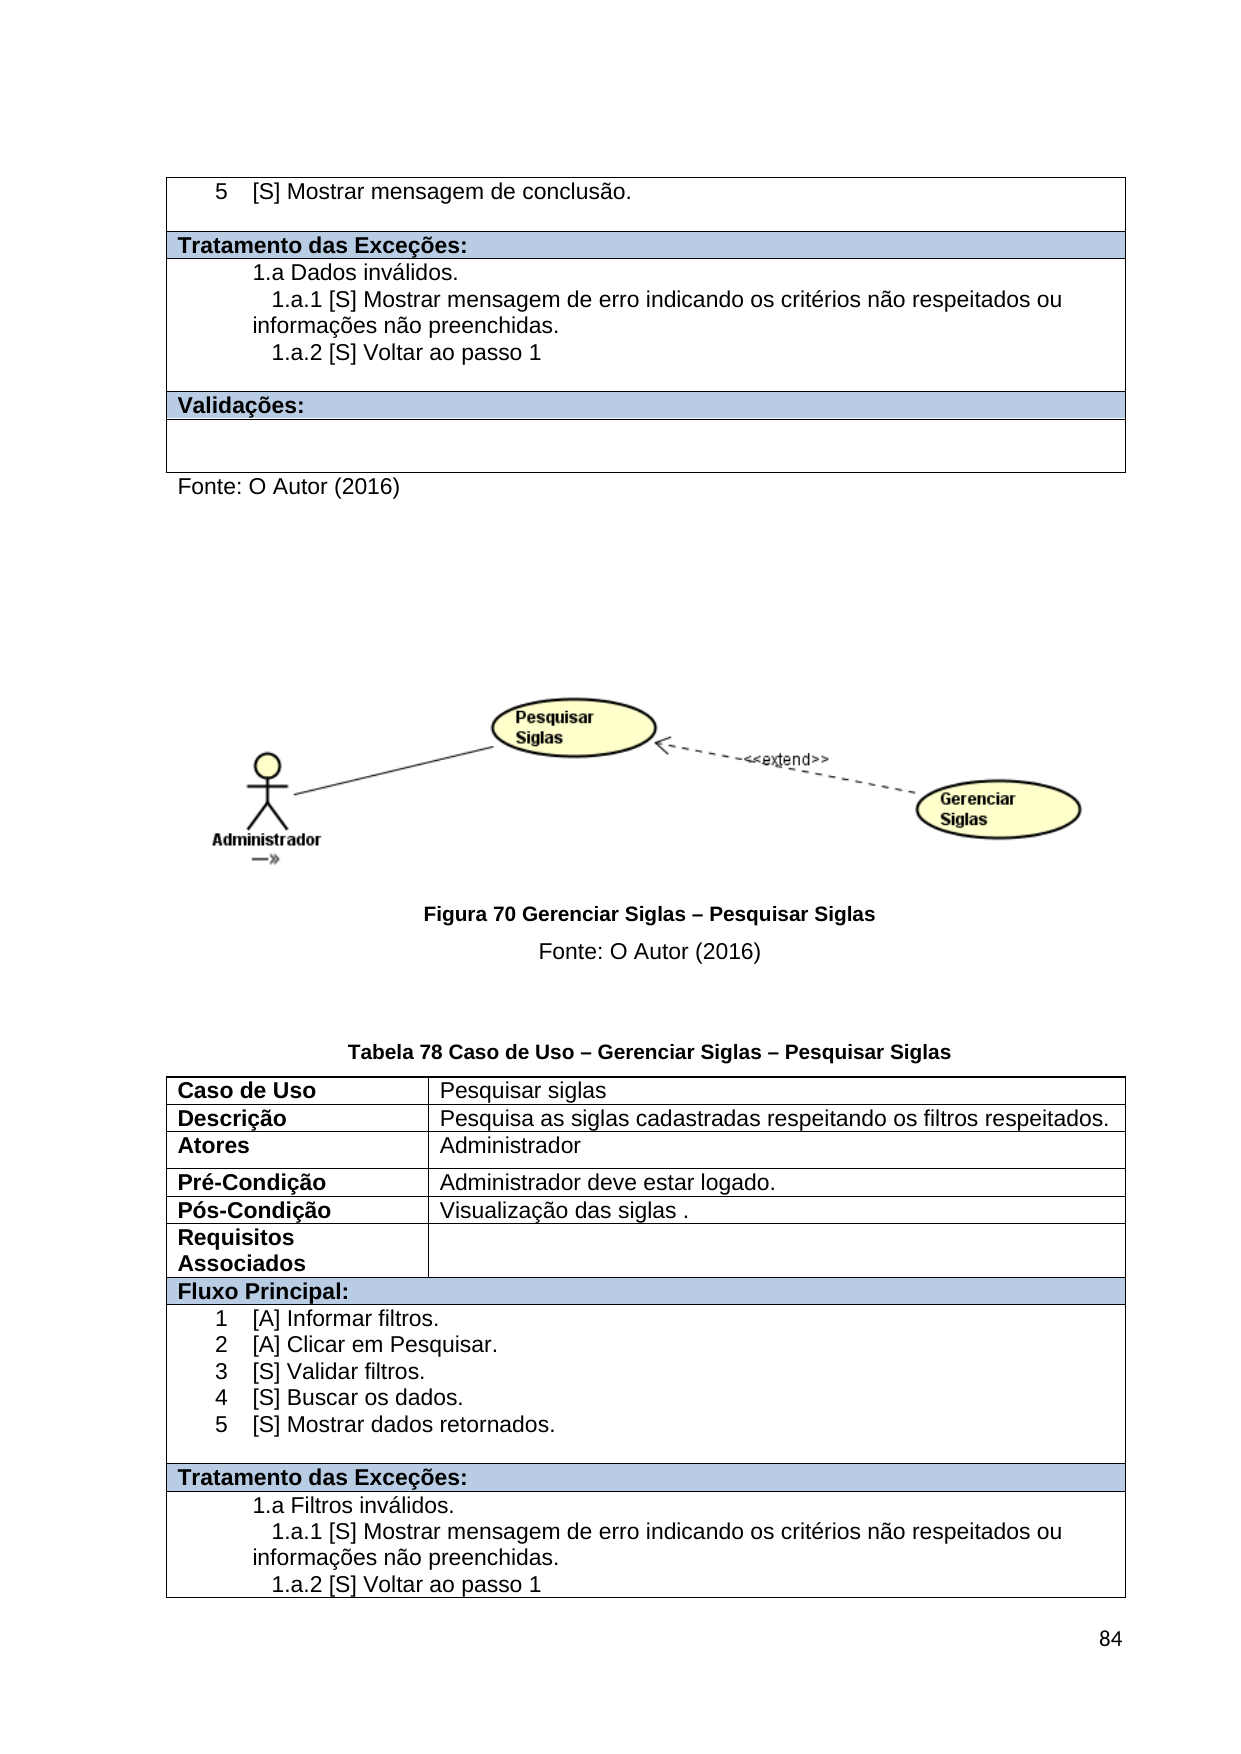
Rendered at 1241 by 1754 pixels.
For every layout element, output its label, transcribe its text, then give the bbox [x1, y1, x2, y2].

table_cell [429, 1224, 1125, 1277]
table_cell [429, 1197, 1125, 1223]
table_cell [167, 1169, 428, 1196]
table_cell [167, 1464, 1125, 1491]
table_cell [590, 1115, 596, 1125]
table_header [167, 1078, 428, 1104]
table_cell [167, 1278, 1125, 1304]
text Fonte: O Autor (2016) [177, 473, 1122, 500]
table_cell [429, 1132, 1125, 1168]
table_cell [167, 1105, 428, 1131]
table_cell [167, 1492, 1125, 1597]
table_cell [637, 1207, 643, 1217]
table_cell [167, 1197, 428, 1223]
text Fonte: O Autor (2016) [177, 938, 1122, 964]
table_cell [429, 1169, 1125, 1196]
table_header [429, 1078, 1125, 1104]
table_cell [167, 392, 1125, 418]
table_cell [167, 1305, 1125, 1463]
picture [206, 677, 1093, 877]
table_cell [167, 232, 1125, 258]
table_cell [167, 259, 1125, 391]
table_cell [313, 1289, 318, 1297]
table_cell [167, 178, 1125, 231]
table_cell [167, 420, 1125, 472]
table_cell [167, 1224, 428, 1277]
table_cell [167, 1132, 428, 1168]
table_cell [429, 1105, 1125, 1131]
text Tabela 78 Caso de Uso – Gerenciar Siglas – Pesquisar Siglas [177, 1040, 1122, 1064]
text Figura 70 Gerenciar Siglas – Pesquisar Siglas [177, 901, 1122, 925]
